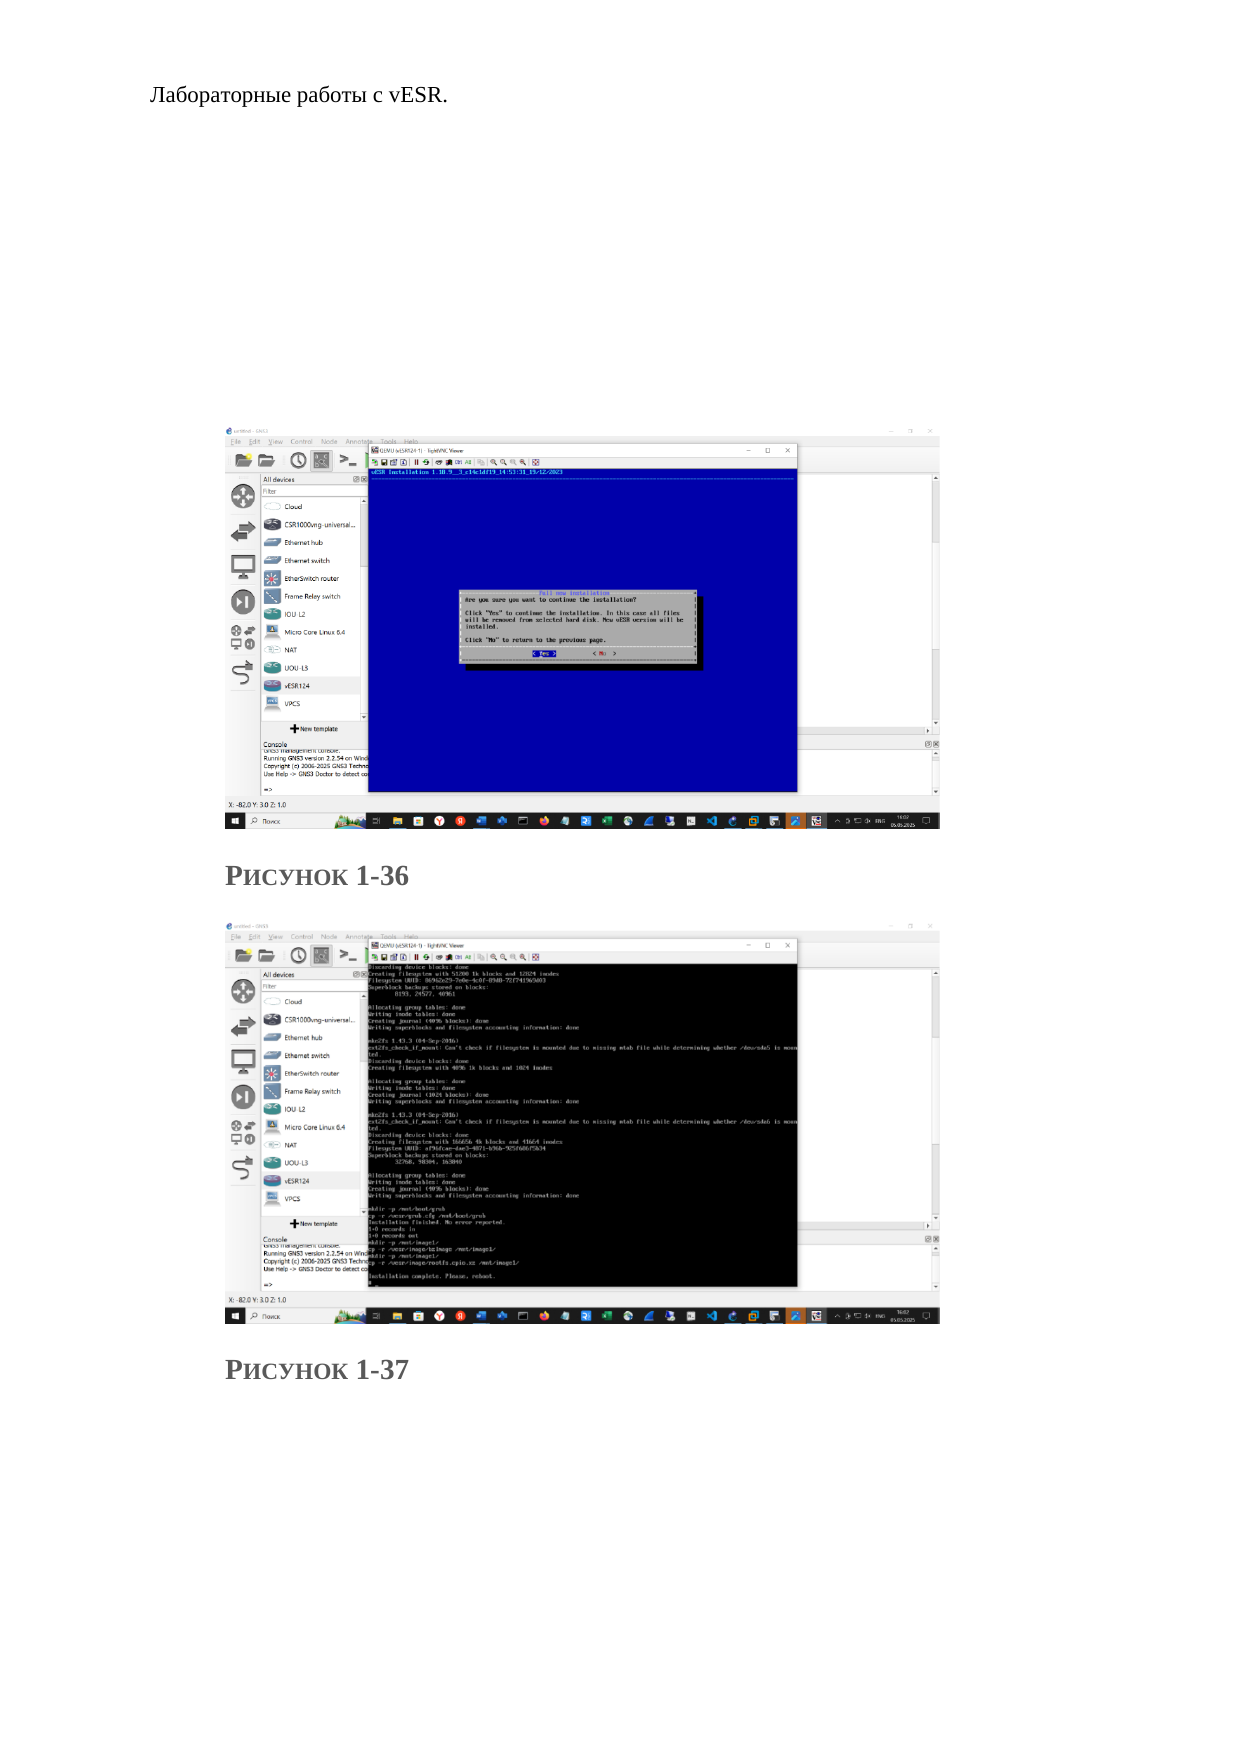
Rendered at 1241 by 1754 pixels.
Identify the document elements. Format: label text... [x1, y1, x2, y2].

text Рисунок 1-37 [150, 1352, 1090, 1386]
text Рисунок 1-36 [150, 858, 1090, 892]
picture [225, 427, 940, 829]
picture [225, 921, 940, 1324]
